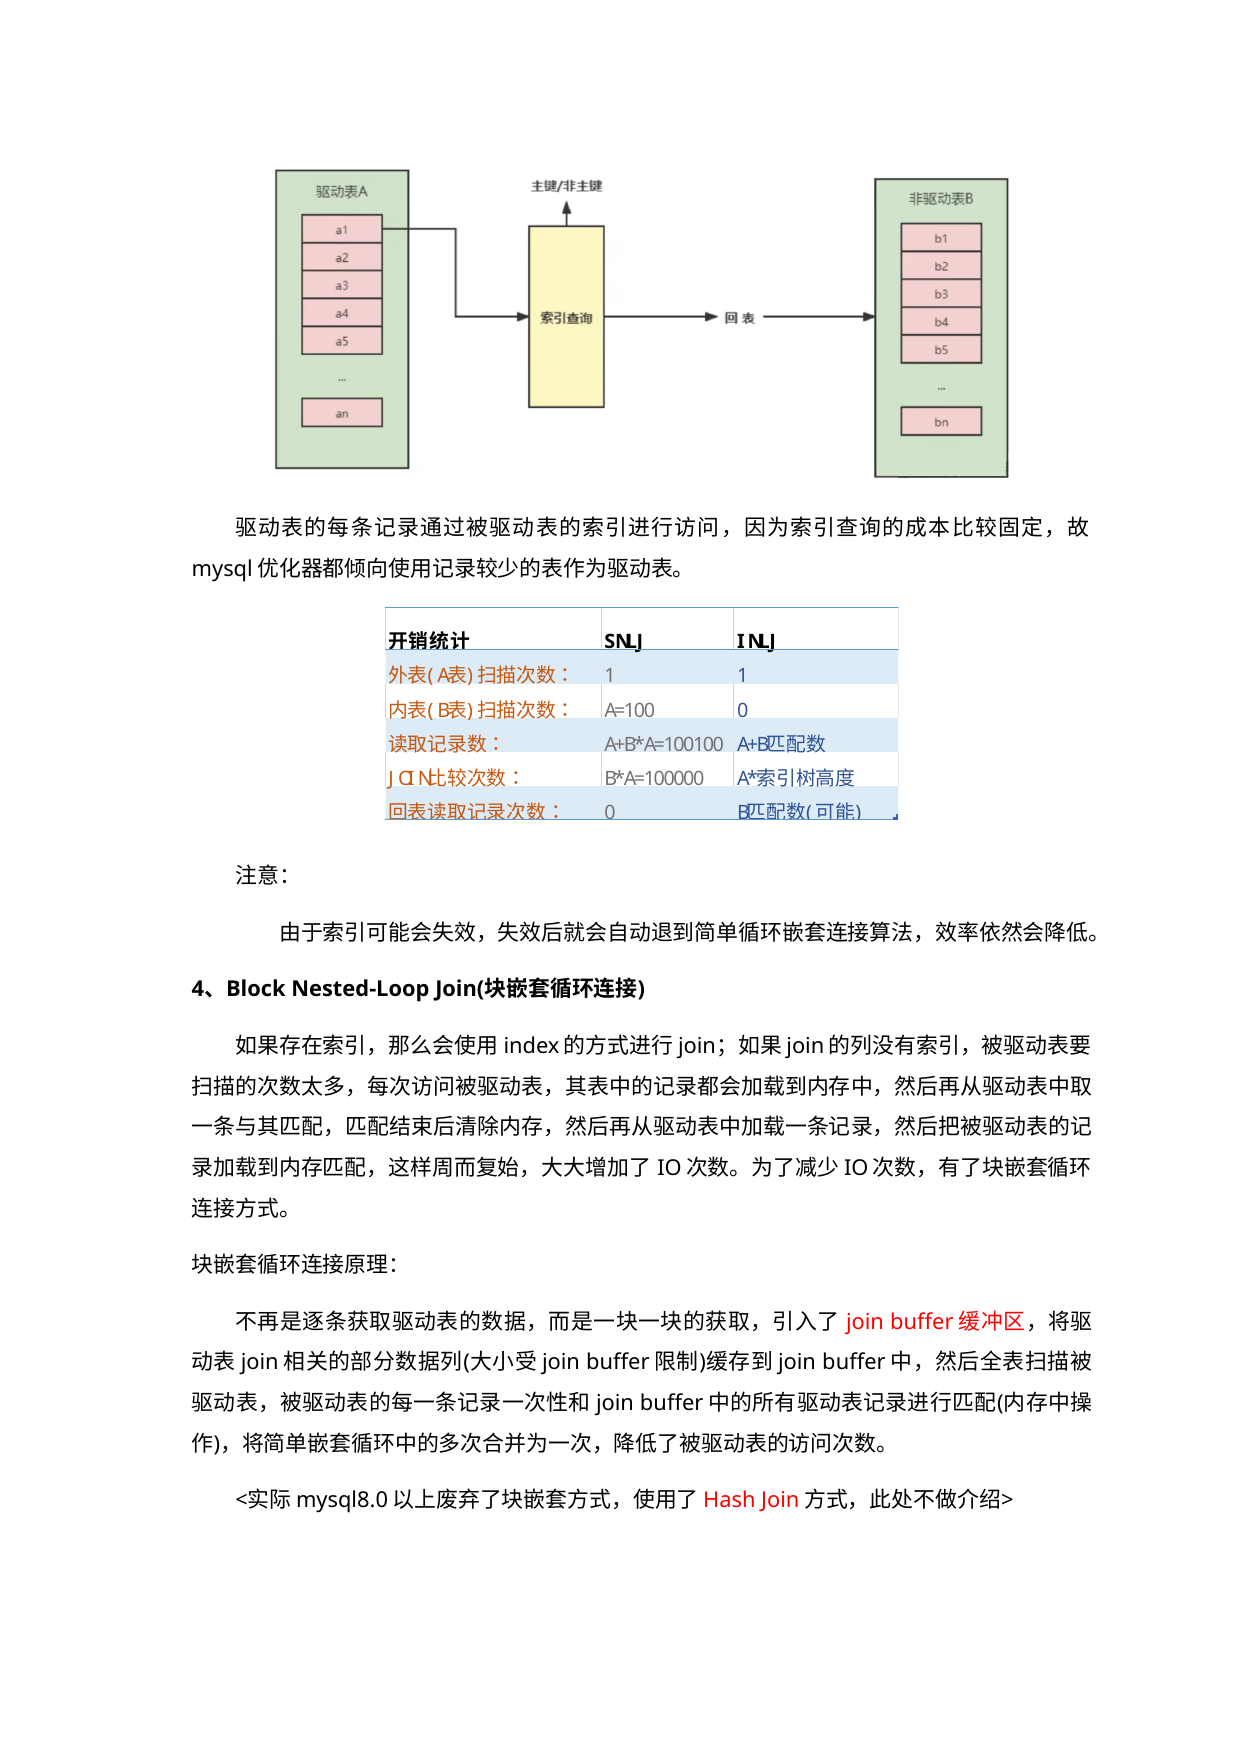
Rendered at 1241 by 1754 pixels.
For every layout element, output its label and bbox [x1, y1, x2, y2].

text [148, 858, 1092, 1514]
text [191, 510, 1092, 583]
picture [267, 162, 1017, 482]
